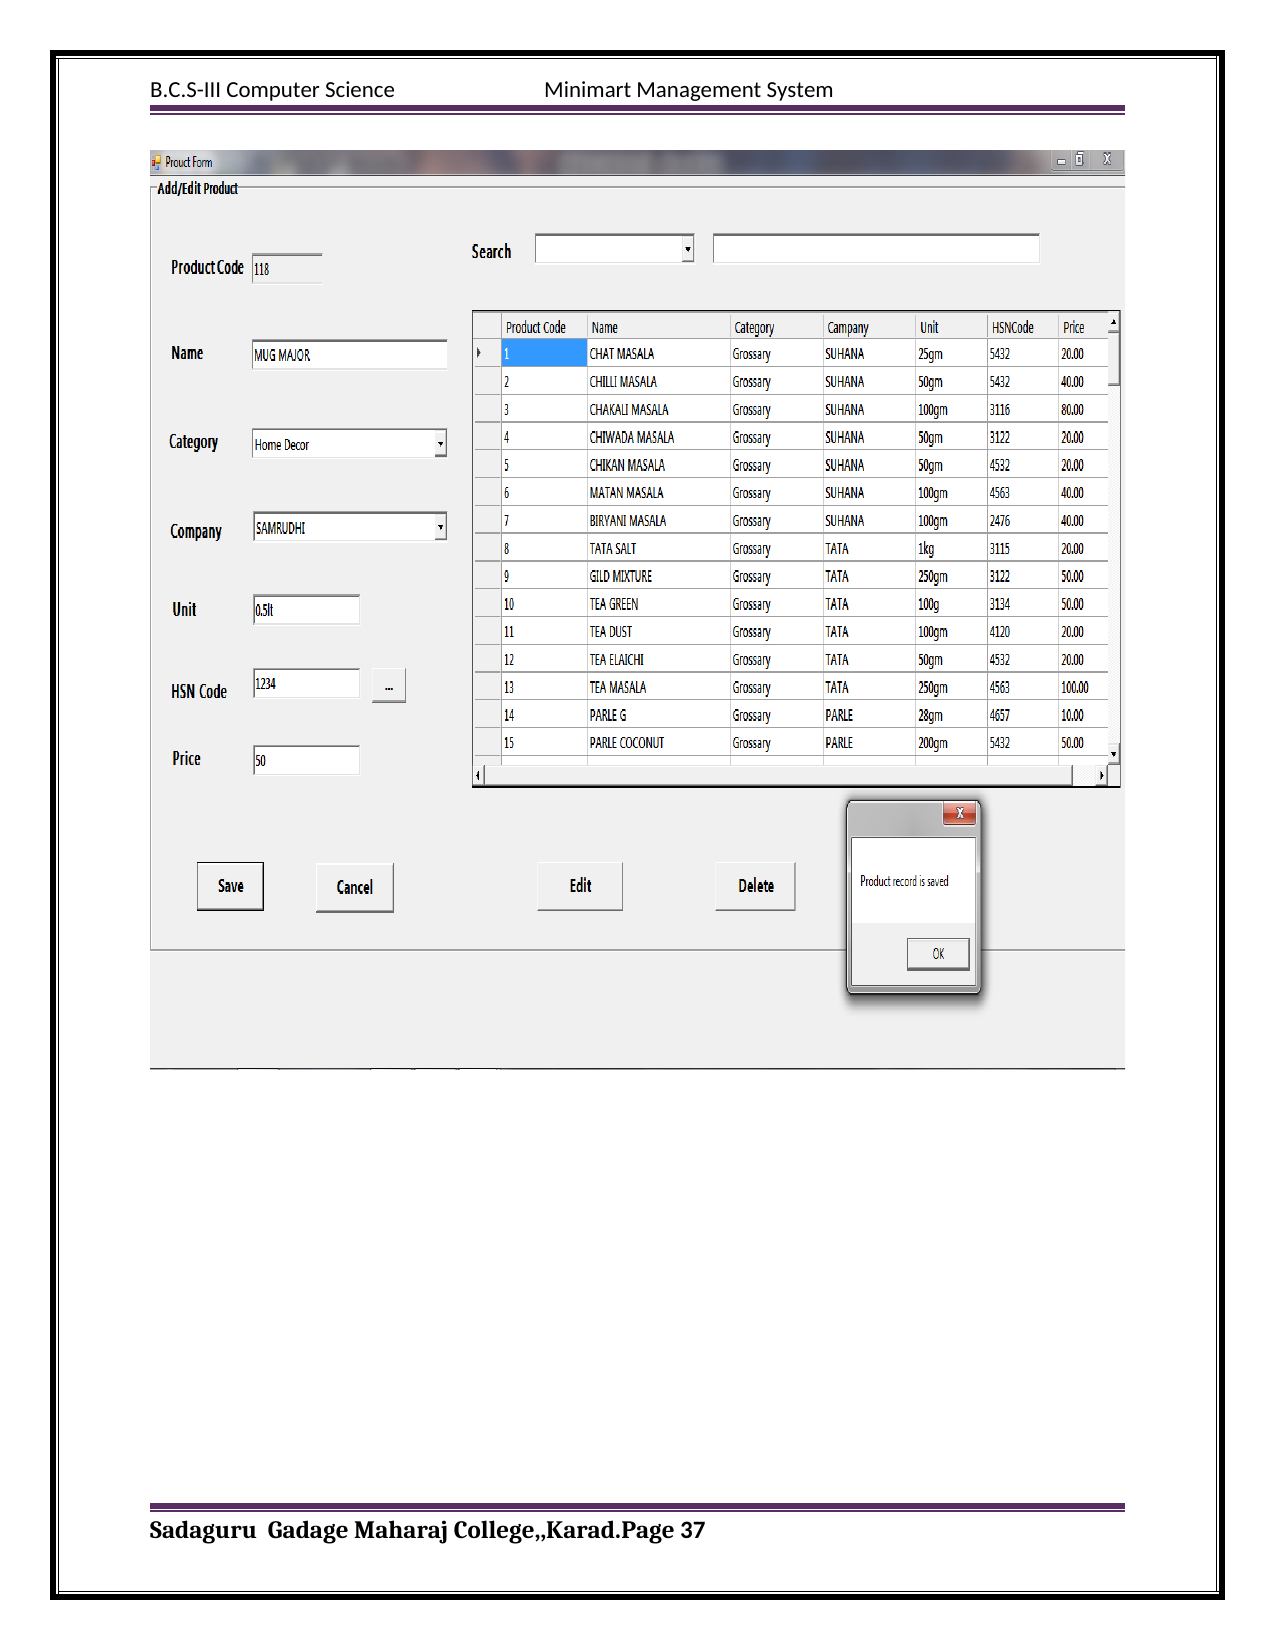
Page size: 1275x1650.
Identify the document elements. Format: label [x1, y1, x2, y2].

picture [150, 150, 1126, 1070]
